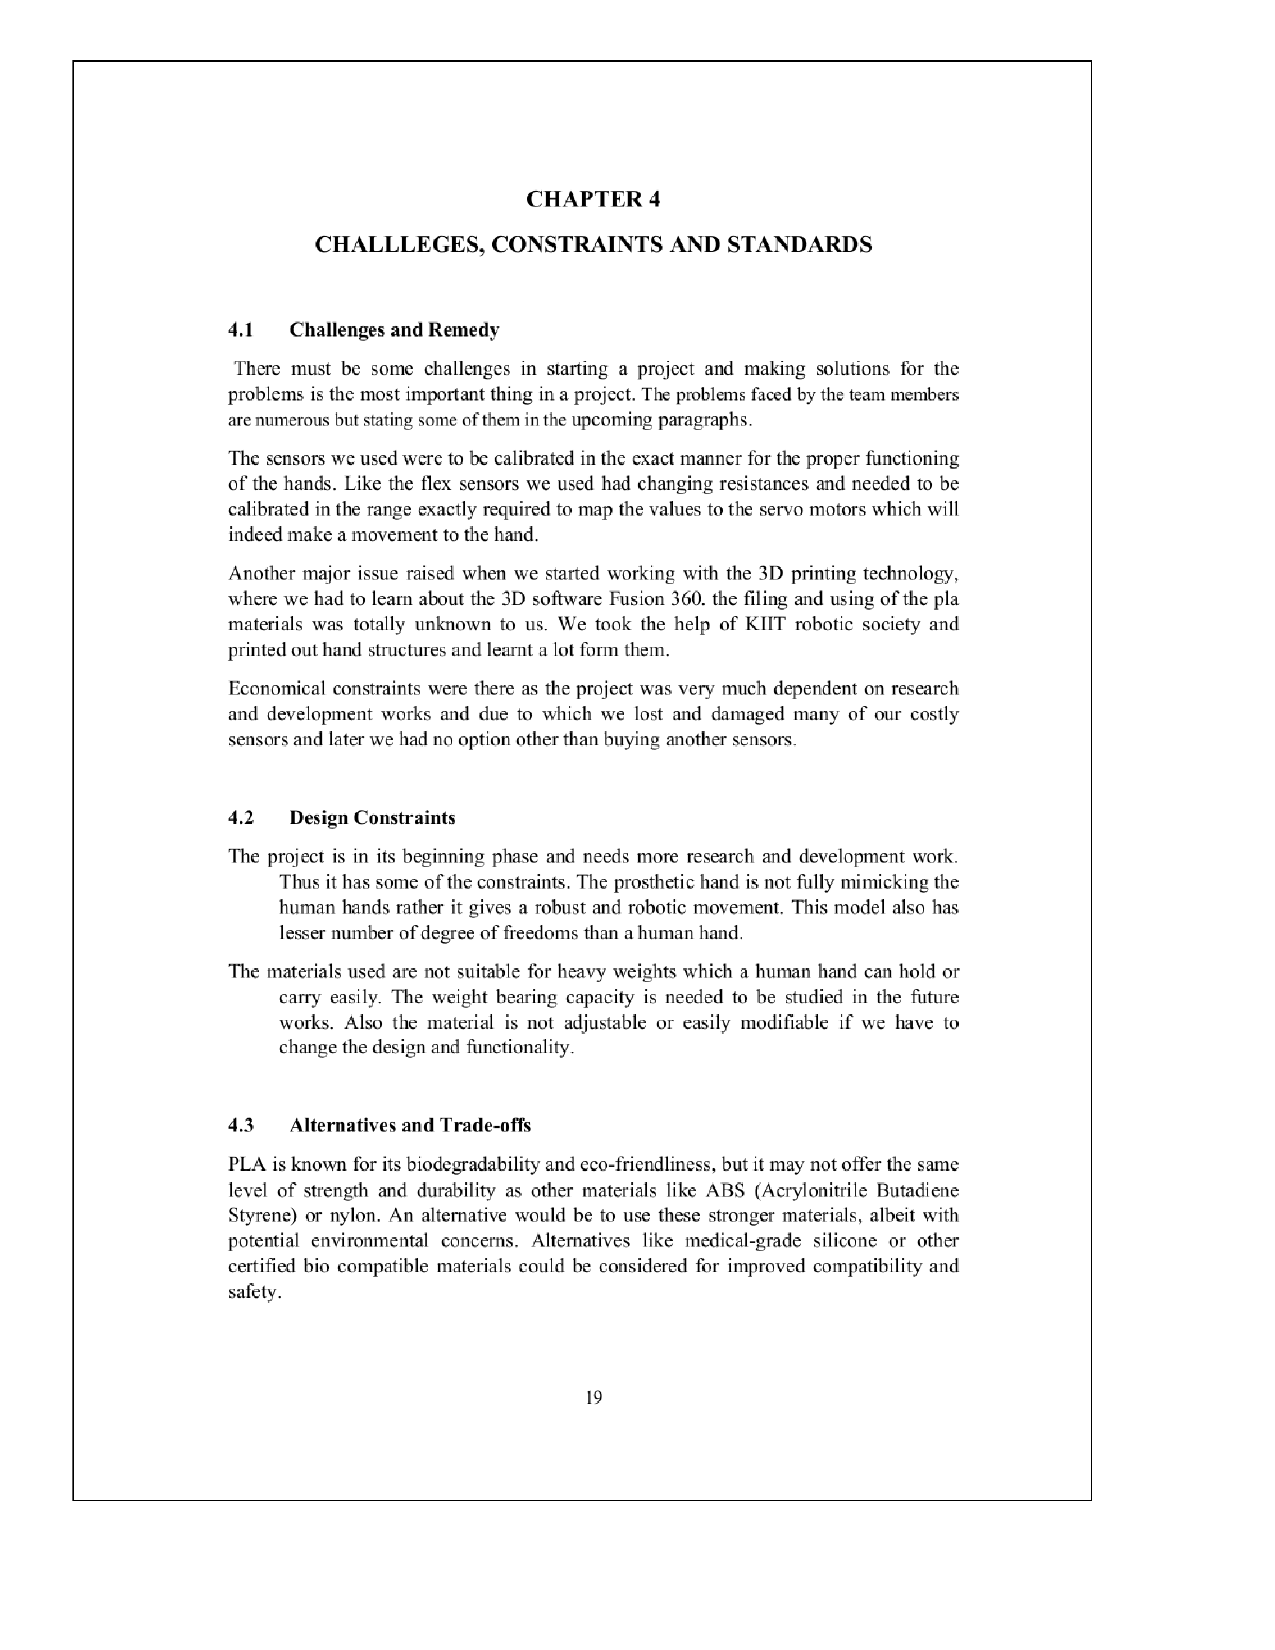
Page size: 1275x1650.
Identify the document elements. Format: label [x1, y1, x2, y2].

picture [72, 60, 1092, 1501]
